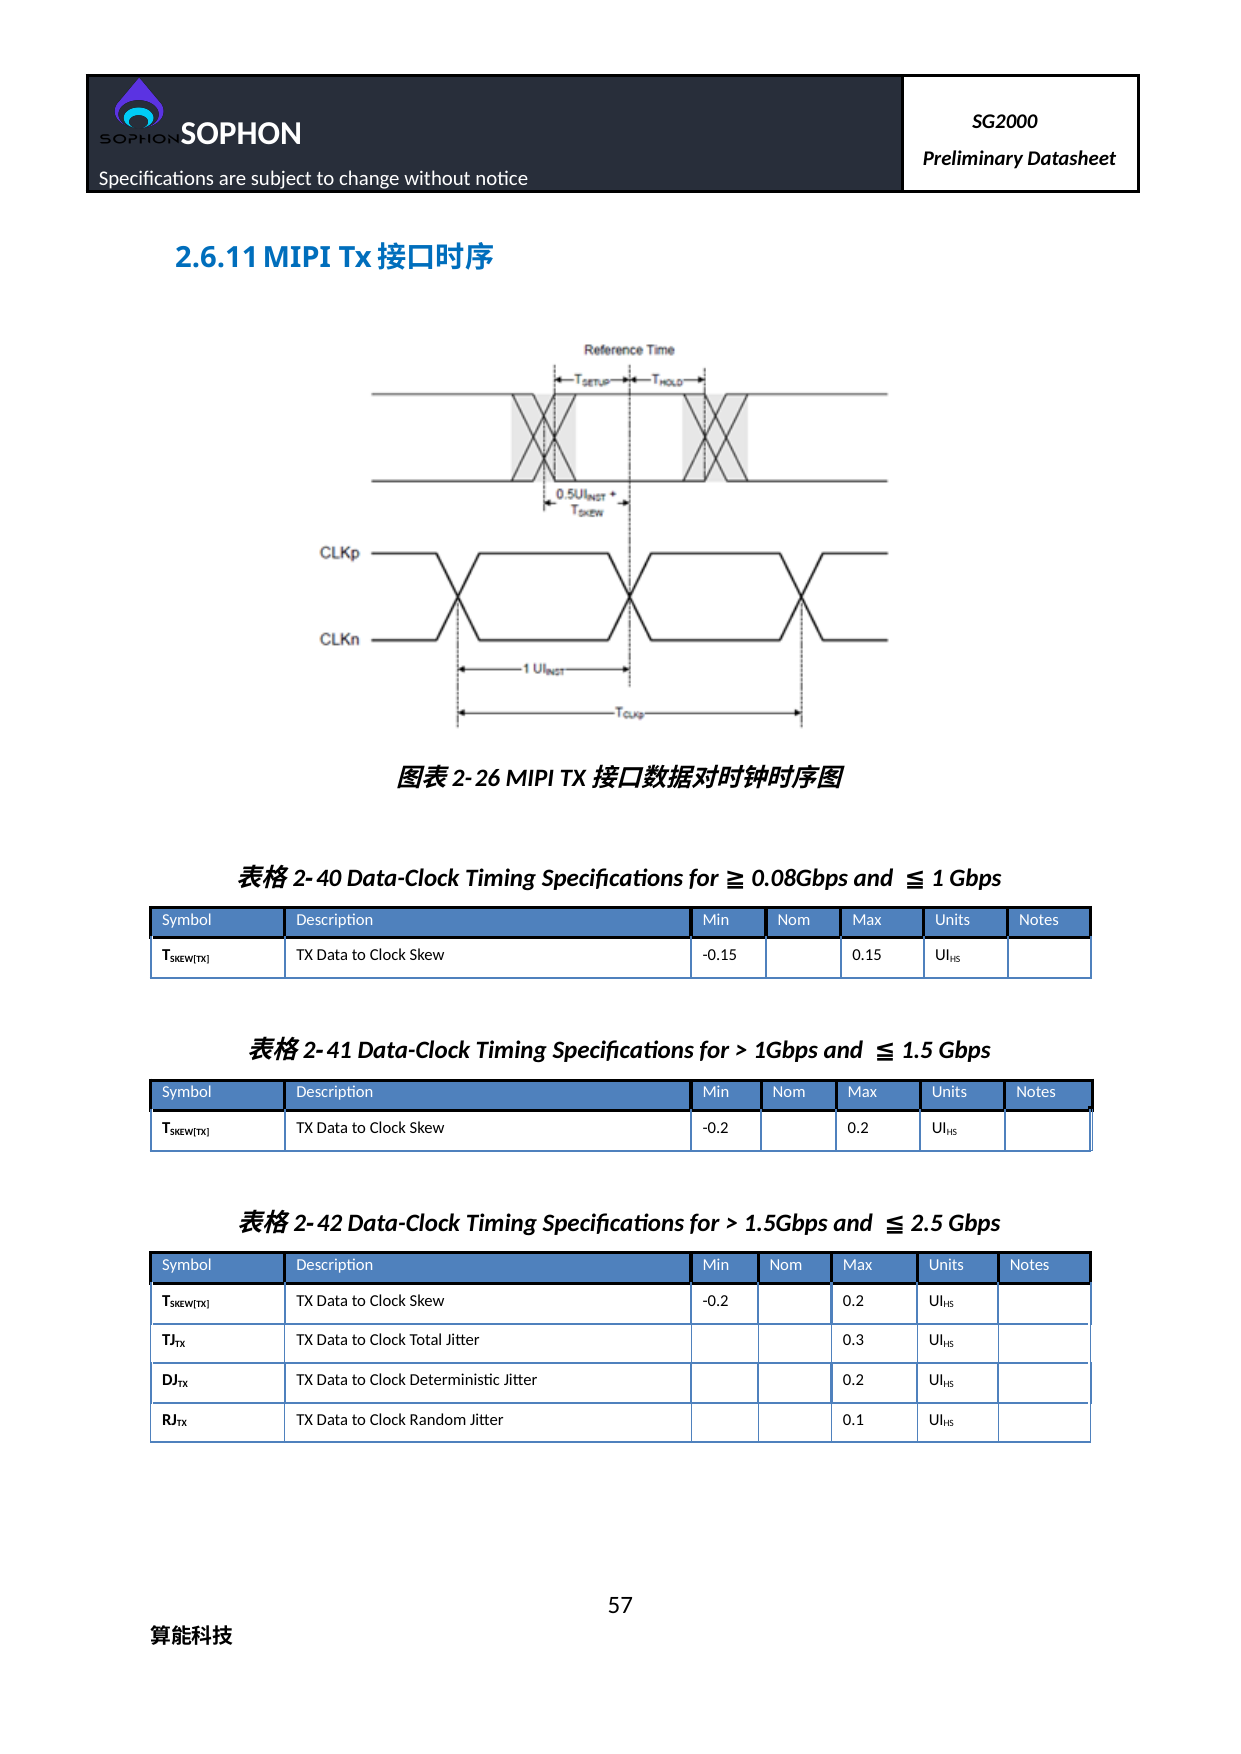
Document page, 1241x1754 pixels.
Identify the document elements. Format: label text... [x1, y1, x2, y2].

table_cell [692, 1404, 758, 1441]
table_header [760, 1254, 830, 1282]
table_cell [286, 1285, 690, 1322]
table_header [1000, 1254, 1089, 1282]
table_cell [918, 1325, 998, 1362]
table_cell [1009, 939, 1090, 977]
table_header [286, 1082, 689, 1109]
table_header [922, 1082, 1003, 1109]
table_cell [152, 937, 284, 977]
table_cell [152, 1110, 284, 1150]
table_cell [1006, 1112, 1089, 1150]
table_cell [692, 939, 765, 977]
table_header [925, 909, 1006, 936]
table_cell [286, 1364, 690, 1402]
text 表格 2‑41 Data-Clock Timing Specifications for > 1Gbps and ≦ 1.5 Gbps [150, 1030, 1090, 1066]
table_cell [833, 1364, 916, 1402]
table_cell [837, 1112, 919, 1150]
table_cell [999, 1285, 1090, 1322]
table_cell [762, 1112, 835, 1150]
picture [98, 77, 181, 145]
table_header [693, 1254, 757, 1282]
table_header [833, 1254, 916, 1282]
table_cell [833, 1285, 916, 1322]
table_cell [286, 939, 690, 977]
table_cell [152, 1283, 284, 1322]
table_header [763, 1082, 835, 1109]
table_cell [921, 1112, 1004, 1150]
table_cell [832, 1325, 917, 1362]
text 表格 2‑42 Data-Clock Timing Specifications for > 1.5Gbps and ≦ 2.5 Gbps [150, 1202, 1090, 1239]
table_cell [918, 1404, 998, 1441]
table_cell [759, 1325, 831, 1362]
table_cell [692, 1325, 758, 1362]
subtitle MIPI Tx接口时序 [175, 234, 1065, 276]
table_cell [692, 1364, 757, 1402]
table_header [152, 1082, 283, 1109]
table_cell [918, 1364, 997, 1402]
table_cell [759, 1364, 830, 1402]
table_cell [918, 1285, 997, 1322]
text 表格 2‑40 Data-Clock Timing Specifications for ≧ 0.08Gbps and ≦ 1 Gbps [150, 857, 1090, 893]
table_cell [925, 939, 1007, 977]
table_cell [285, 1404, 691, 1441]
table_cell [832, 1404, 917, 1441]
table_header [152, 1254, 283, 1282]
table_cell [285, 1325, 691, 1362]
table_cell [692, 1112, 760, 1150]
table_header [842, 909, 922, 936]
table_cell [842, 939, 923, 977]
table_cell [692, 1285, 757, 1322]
picture [298, 337, 942, 738]
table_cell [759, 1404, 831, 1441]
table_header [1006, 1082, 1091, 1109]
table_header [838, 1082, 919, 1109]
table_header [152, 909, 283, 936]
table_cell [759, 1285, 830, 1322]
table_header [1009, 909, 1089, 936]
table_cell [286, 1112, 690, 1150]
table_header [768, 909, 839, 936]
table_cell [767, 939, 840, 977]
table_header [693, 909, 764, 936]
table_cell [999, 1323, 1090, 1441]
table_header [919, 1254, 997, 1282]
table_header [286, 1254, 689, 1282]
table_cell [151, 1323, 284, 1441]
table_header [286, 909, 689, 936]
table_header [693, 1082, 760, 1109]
